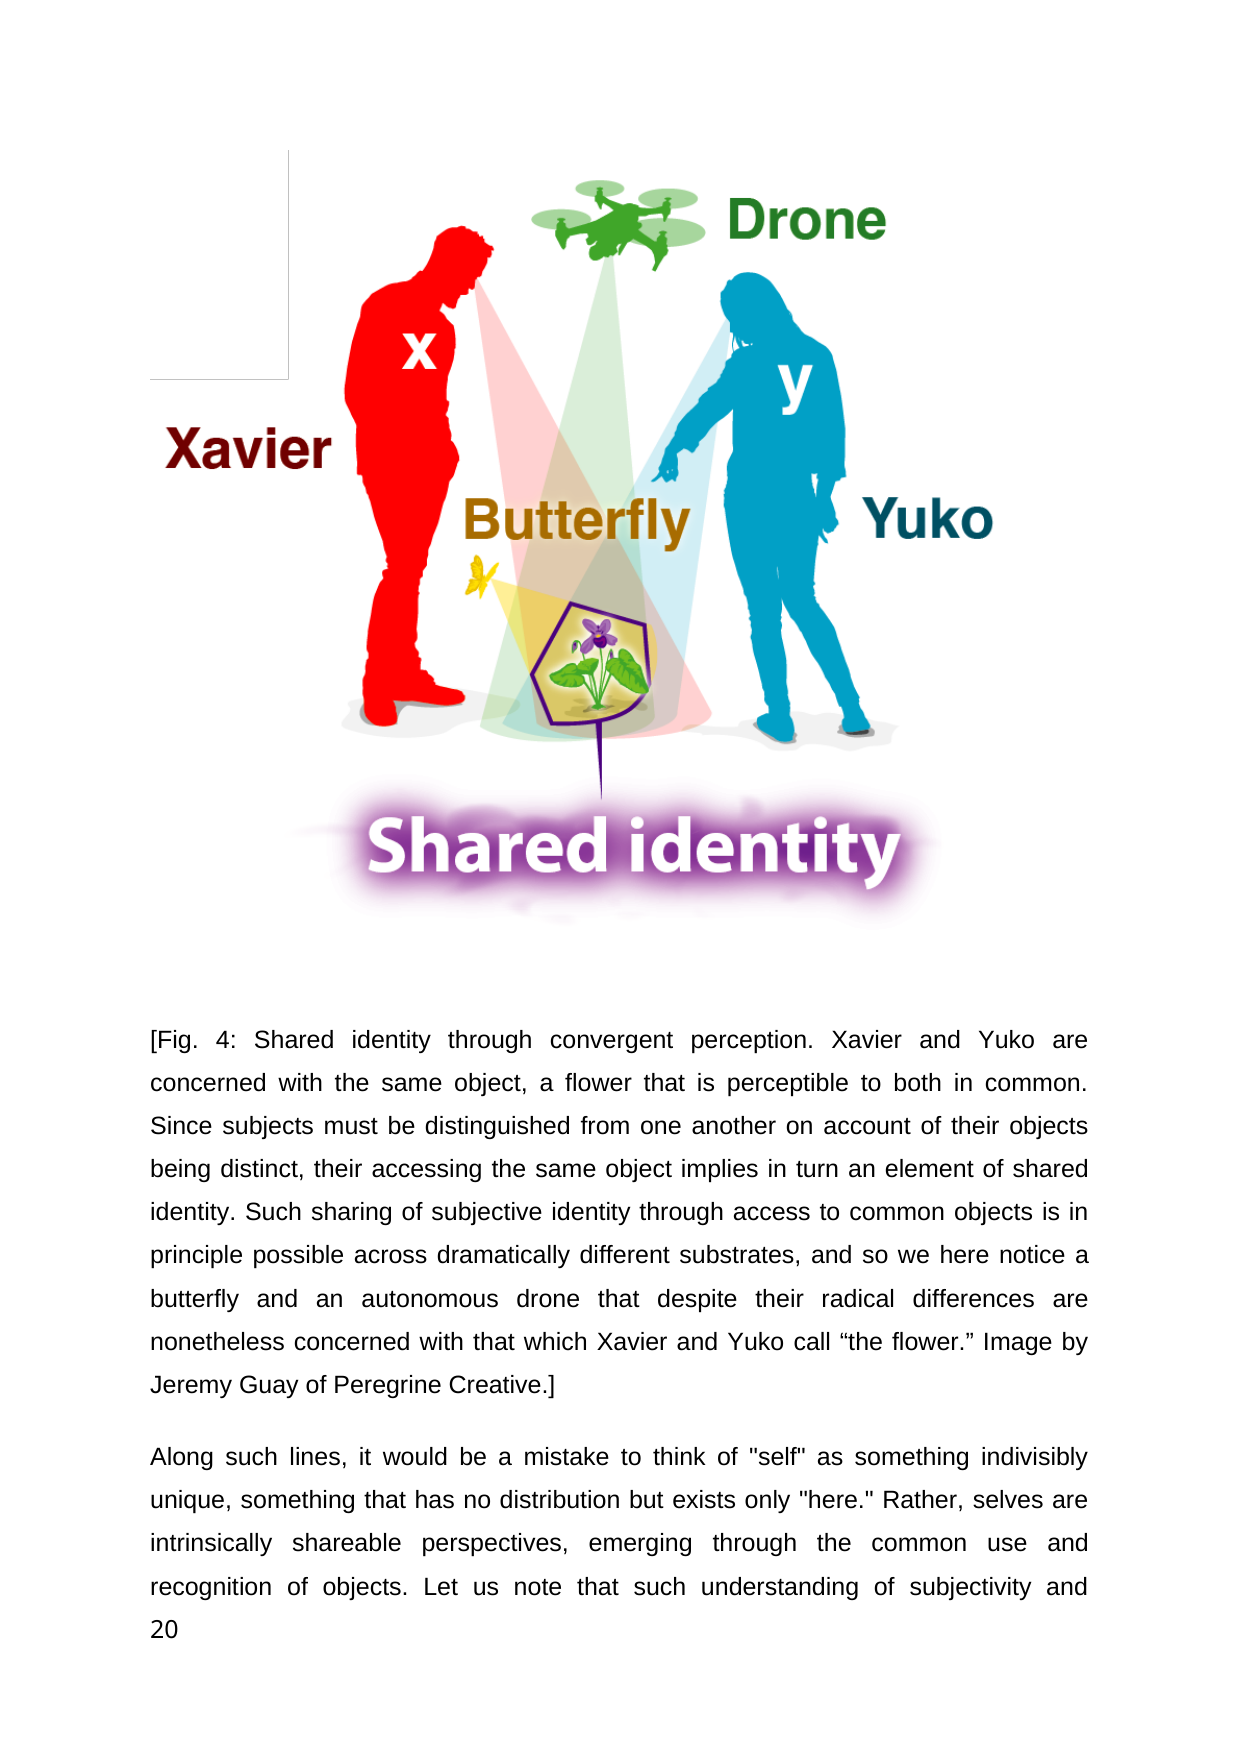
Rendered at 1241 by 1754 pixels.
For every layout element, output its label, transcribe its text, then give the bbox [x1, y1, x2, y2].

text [150, 1442, 1090, 1600]
picture [150, 150, 1059, 982]
text [Fig. 4: Shared identity through convergent perception. Xavier and Yuko are concerned with the same object, a flower that is perceptible to both in common. Since subjects must be distinguished from one another on account of their objects being distinct, their accessing the same object implies in turn an element of shared identity. Such sharing of subjective identity through access to common objects is in principle possible across dramatically different substrates, and so we here notice a butterfly and an autonomous drone that despite their radical differences are nonetheless concerned with that which Xavier and Yuko call “the flower.” Image by Jeremy Guay of Peregrine Creative.] [150, 1025, 1090, 1398]
